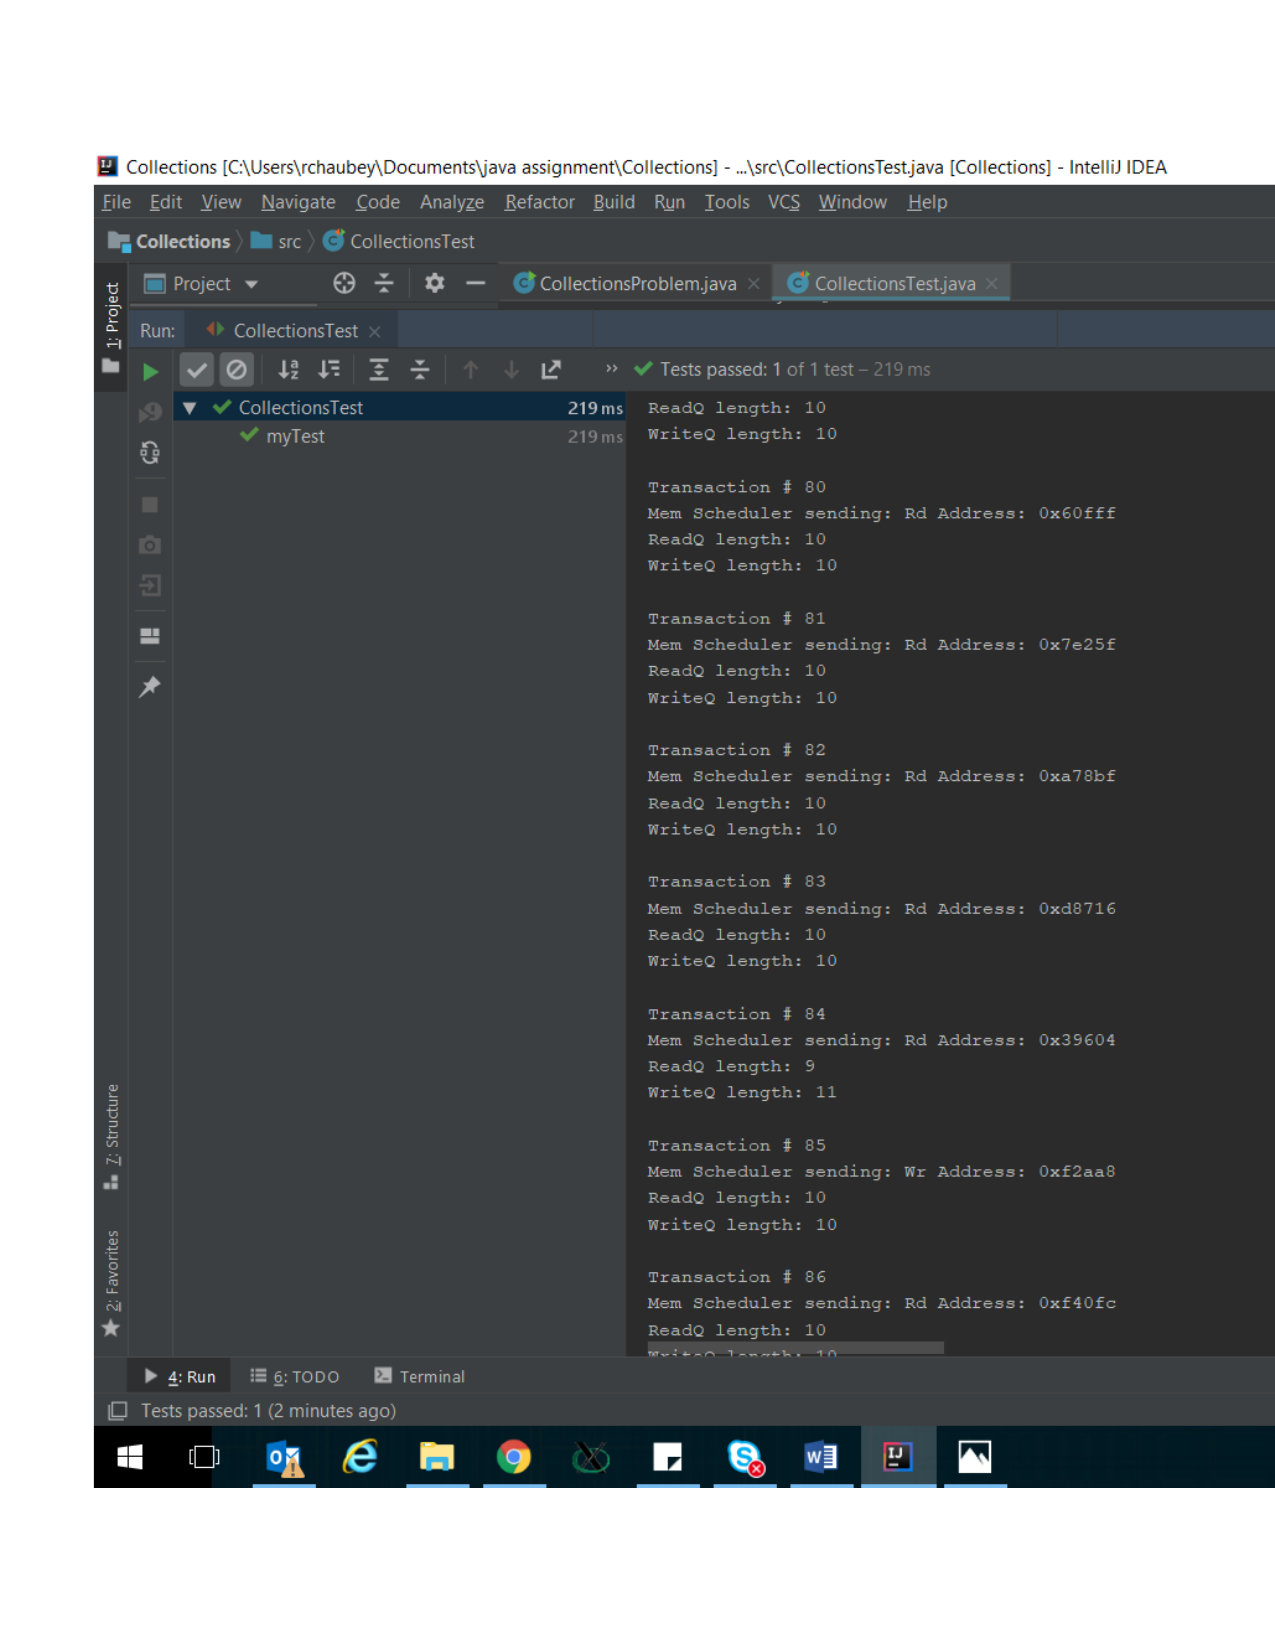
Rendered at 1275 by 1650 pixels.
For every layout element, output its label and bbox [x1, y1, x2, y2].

picture [93, 150, 1275, 1488]
